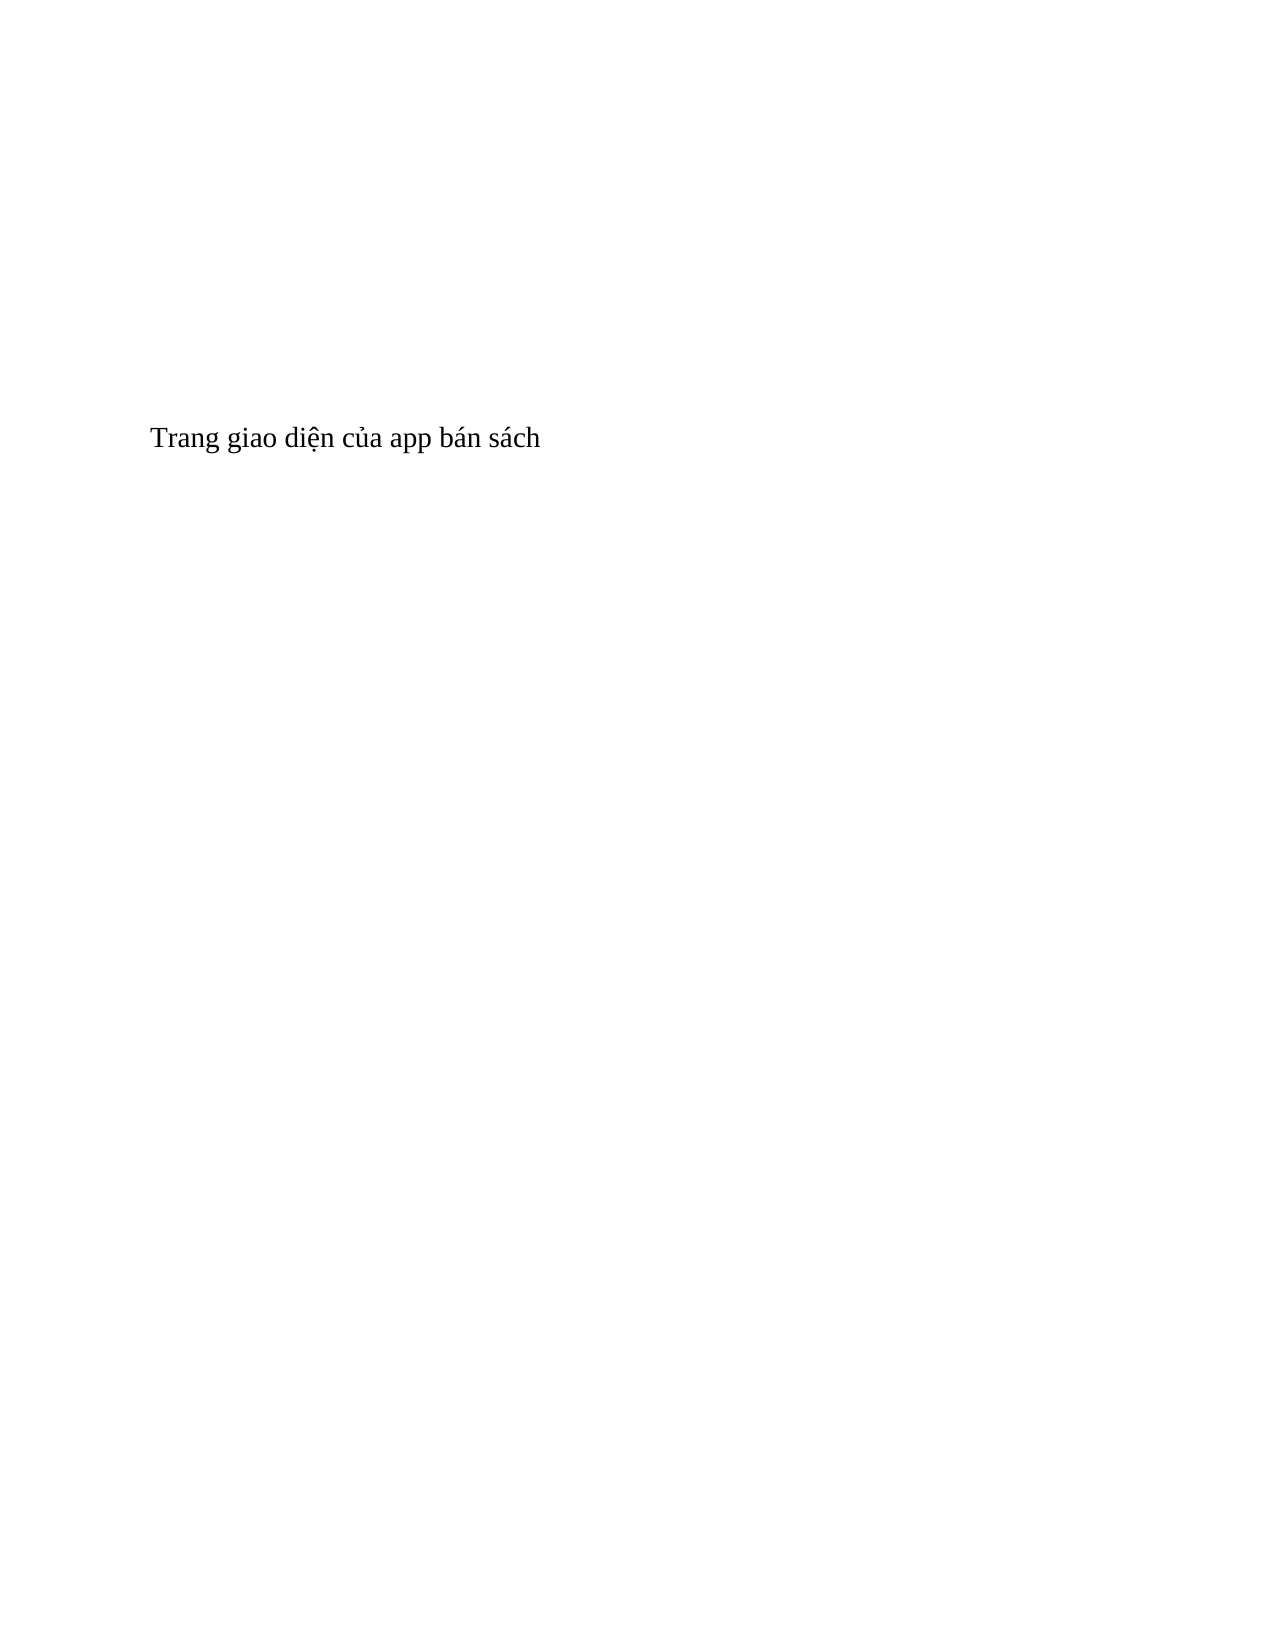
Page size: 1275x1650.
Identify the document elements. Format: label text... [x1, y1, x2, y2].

text Trang giao diện của app bán sách [150, 420, 1125, 454]
